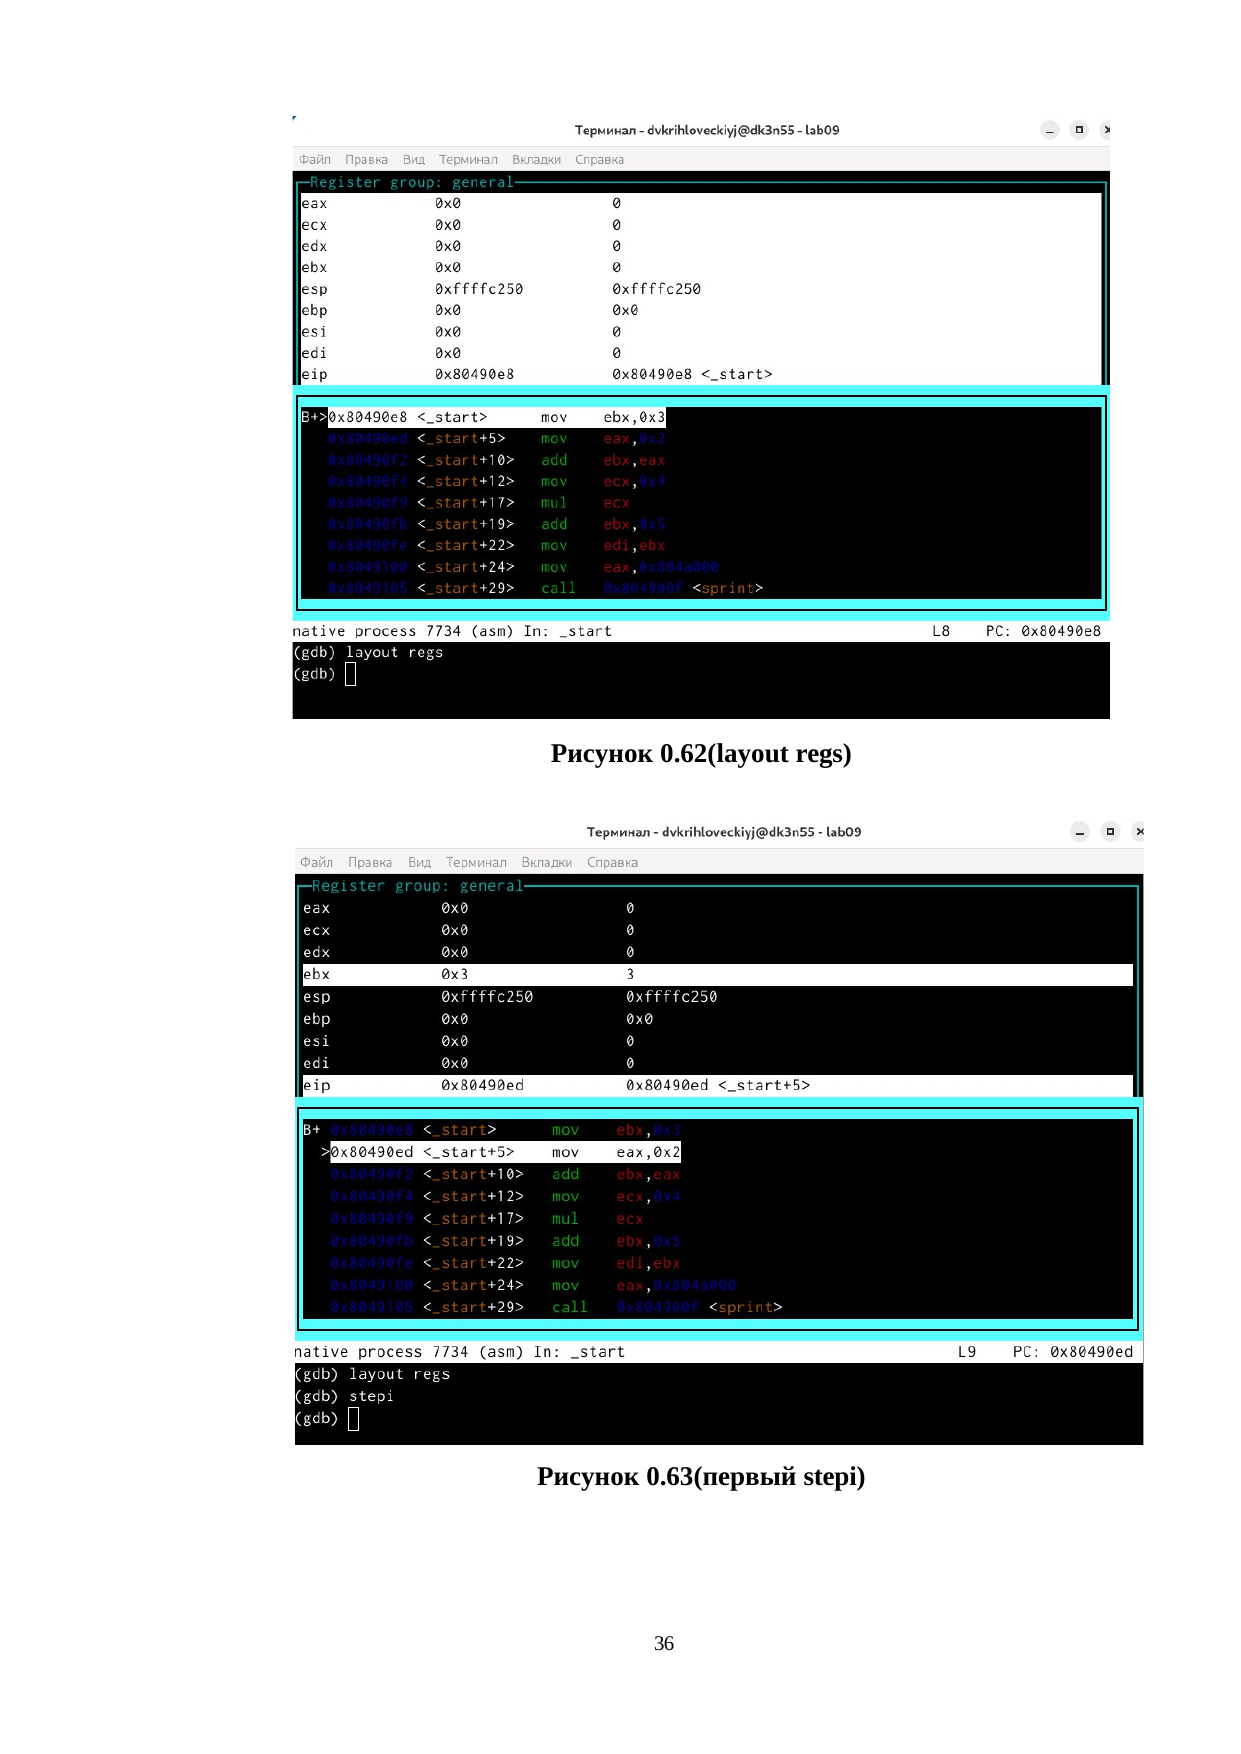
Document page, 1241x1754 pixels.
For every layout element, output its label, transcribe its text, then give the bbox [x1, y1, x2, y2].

text Рисунок 0.62(layout regs) [162, 737, 1240, 768]
picture [292, 116, 1110, 719]
picture [295, 819, 1144, 1445]
text Рисунок 0.63(первый stepi) [162, 1460, 1240, 1491]
